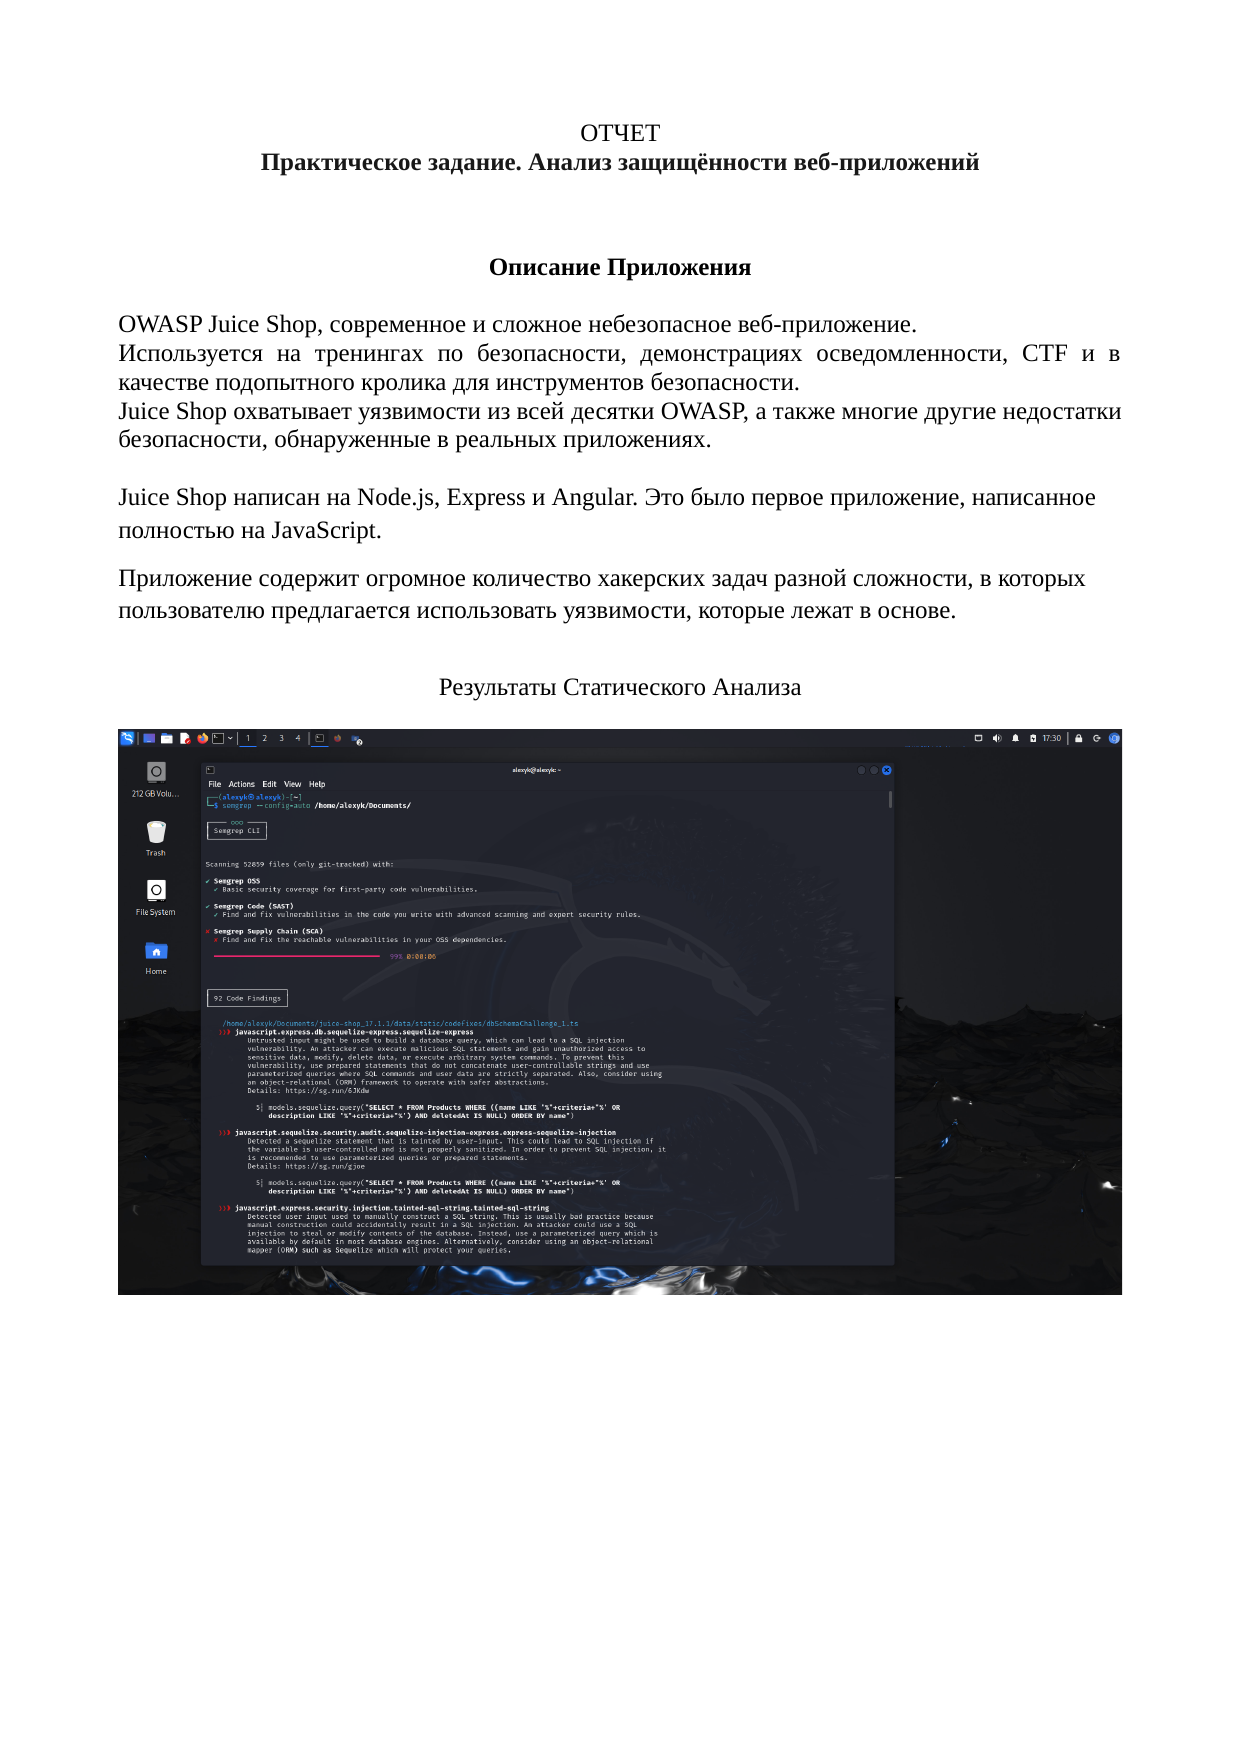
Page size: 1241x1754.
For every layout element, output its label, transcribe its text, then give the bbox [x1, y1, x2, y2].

picture [118, 729, 1123, 1295]
text Используется на тренингах по безопасности, демонстрациях осведомленности, CTF и в качестве подопытного кролика для инструментов безопасности. [118, 338, 1122, 396]
text Приложение содержит огромное количество хакерских задач разной сложности, в которых пользователю предлагается использовать уязвимости, которые лежат в основе. [118, 563, 1122, 624]
text Описание Приложения [118, 252, 1122, 281]
text OWASP Juice Shop, современное и сложное небезопасное веб-приложение. [118, 309, 1122, 338]
text Juice Shop охватывает уязвимости из всей десятки OWASP, а также многие другие недостатки безопасности, обнаруженные в реальных приложениях. [118, 396, 1122, 453]
text ОТЧЕТ [118, 118, 1122, 147]
text Результаты Статического Анализа [118, 672, 1122, 701]
text Juice Shop написан на Node.js, Express и Angular. Это было первое приложение, написанное полностью на JavaScript. [118, 482, 1122, 544]
text Практическое задание. Анализ защищённости веб-приложений [118, 147, 1122, 176]
